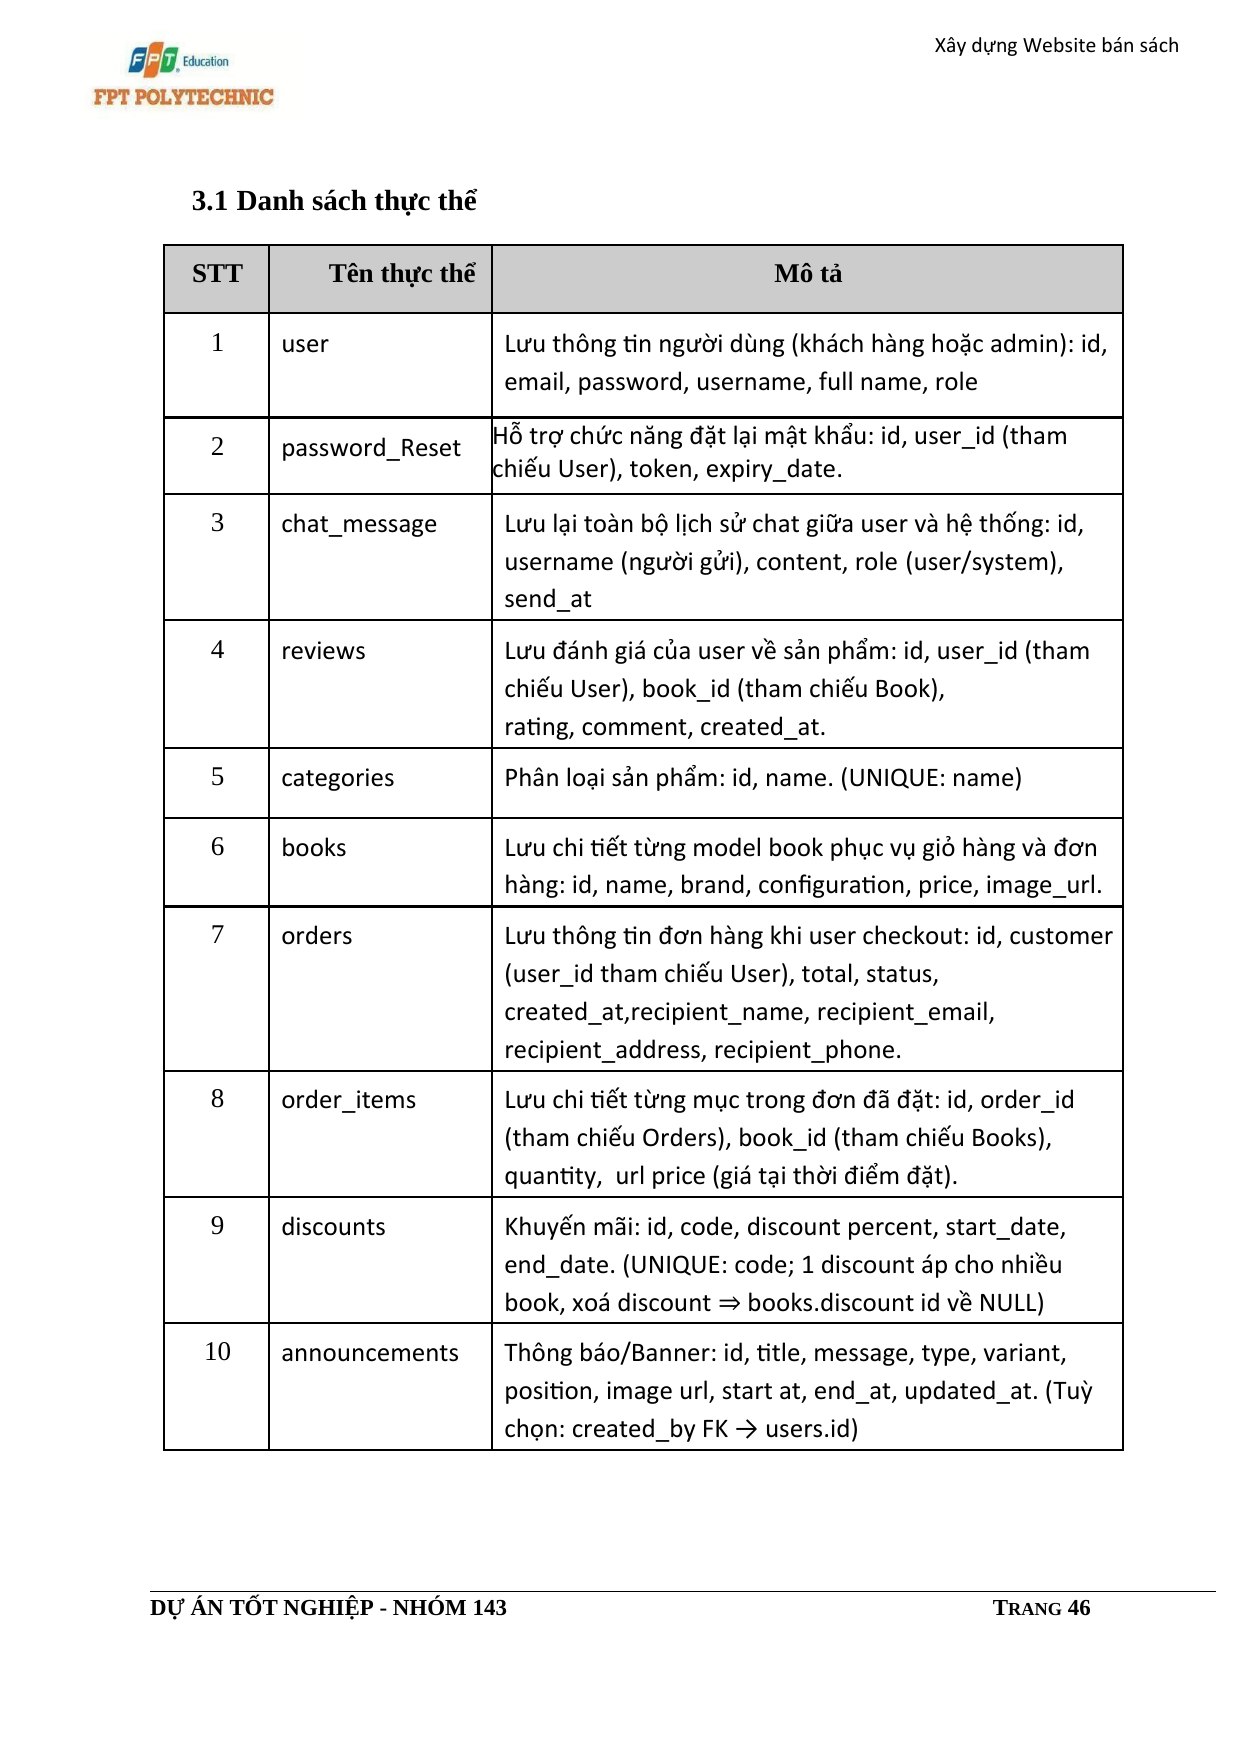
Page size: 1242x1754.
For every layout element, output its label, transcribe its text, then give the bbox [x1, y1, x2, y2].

table_cell 1 [165, 314, 268, 416]
table_cell Lưu đánh giá của user về sản phẩm: id, user_id (tham chiếu User), book_id (tham chiếu Book), rating, comment, created_at. [493, 621, 1122, 747]
subtitle Danh sách thực thể [192, 183, 1216, 217]
table_cell reviews [270, 621, 491, 747]
table_cell books [270, 819, 491, 905]
table_cell Khuyến mãi: id, code, discount percent, start_date, end_date. (UNIQUE: code; 1 discount áp cho nhiều book, xoá discount ⇒ books.discount id về NULL) [493, 1198, 1122, 1322]
table_cell Hỗ trợ chức năng đặt lại mật khẩu: id, user_id (tham chiếu User), token, expiry_date. [493, 419, 1122, 493]
table_header STT [165, 246, 268, 312]
table_cell chat_message [270, 495, 491, 619]
table_cell 4 [165, 621, 268, 747]
table_cell 10 [165, 1324, 268, 1449]
table_cell order_items [270, 1072, 491, 1196]
table_cell 9 [165, 1198, 268, 1322]
table_cell 7 [165, 908, 268, 1069]
table_cell password_Reset [270, 419, 491, 493]
table_cell Lưu chi tiết từng model book phục vụ giỏ hàng và đơn hàng: id, name, brand, configuration, price, image_url. [493, 819, 1122, 905]
table_header Tên thực thể [270, 246, 491, 312]
table_cell user [270, 314, 491, 416]
picture [81, 30, 303, 120]
table_cell 5 [165, 749, 268, 817]
table_cell discounts [270, 1198, 491, 1322]
table_cell announcements [270, 1324, 491, 1449]
table_cell Thông báo/Banner: id, title, message, type, variant, position, image url, start at, end_at, updated_at. (Tuỳ chọn: created_by FK → users.id) [493, 1324, 1122, 1449]
table_cell categories [270, 749, 491, 817]
table_cell Lưu thông tin đơn hàng khi user checkout: id, customer (user_id tham chiếu User), total, status, created_at,recipient_name, recipient_email, recipient_address, recipient_phone. [493, 908, 1122, 1069]
table_cell 2 [165, 419, 268, 493]
table_header Mô tả [493, 246, 1122, 312]
table_cell Phân loại sản phẩm: id, name. (UNIQUE: name) [493, 749, 1122, 817]
table_cell Lưu chi tiết từng mục trong đơn đã đặt: id, order_id (tham chiếu Orders), book_id (tham chiếu Books), quantity, url price (giá tại thời điểm đặt). [493, 1072, 1122, 1196]
table_cell orders [270, 908, 491, 1069]
table_cell Lưu thông tin người dùng (khách hàng hoặc admin): id, email, password, username, full name, role [493, 314, 1122, 416]
table_cell 6 [165, 819, 268, 905]
table_cell 3 [165, 495, 268, 619]
table_cell Lưu lại toàn bộ lịch sử chat giữa user và hệ thống: id, username (người gửi), content, role (user/system), send_at [493, 495, 1122, 619]
table_cell 8 [165, 1072, 268, 1196]
